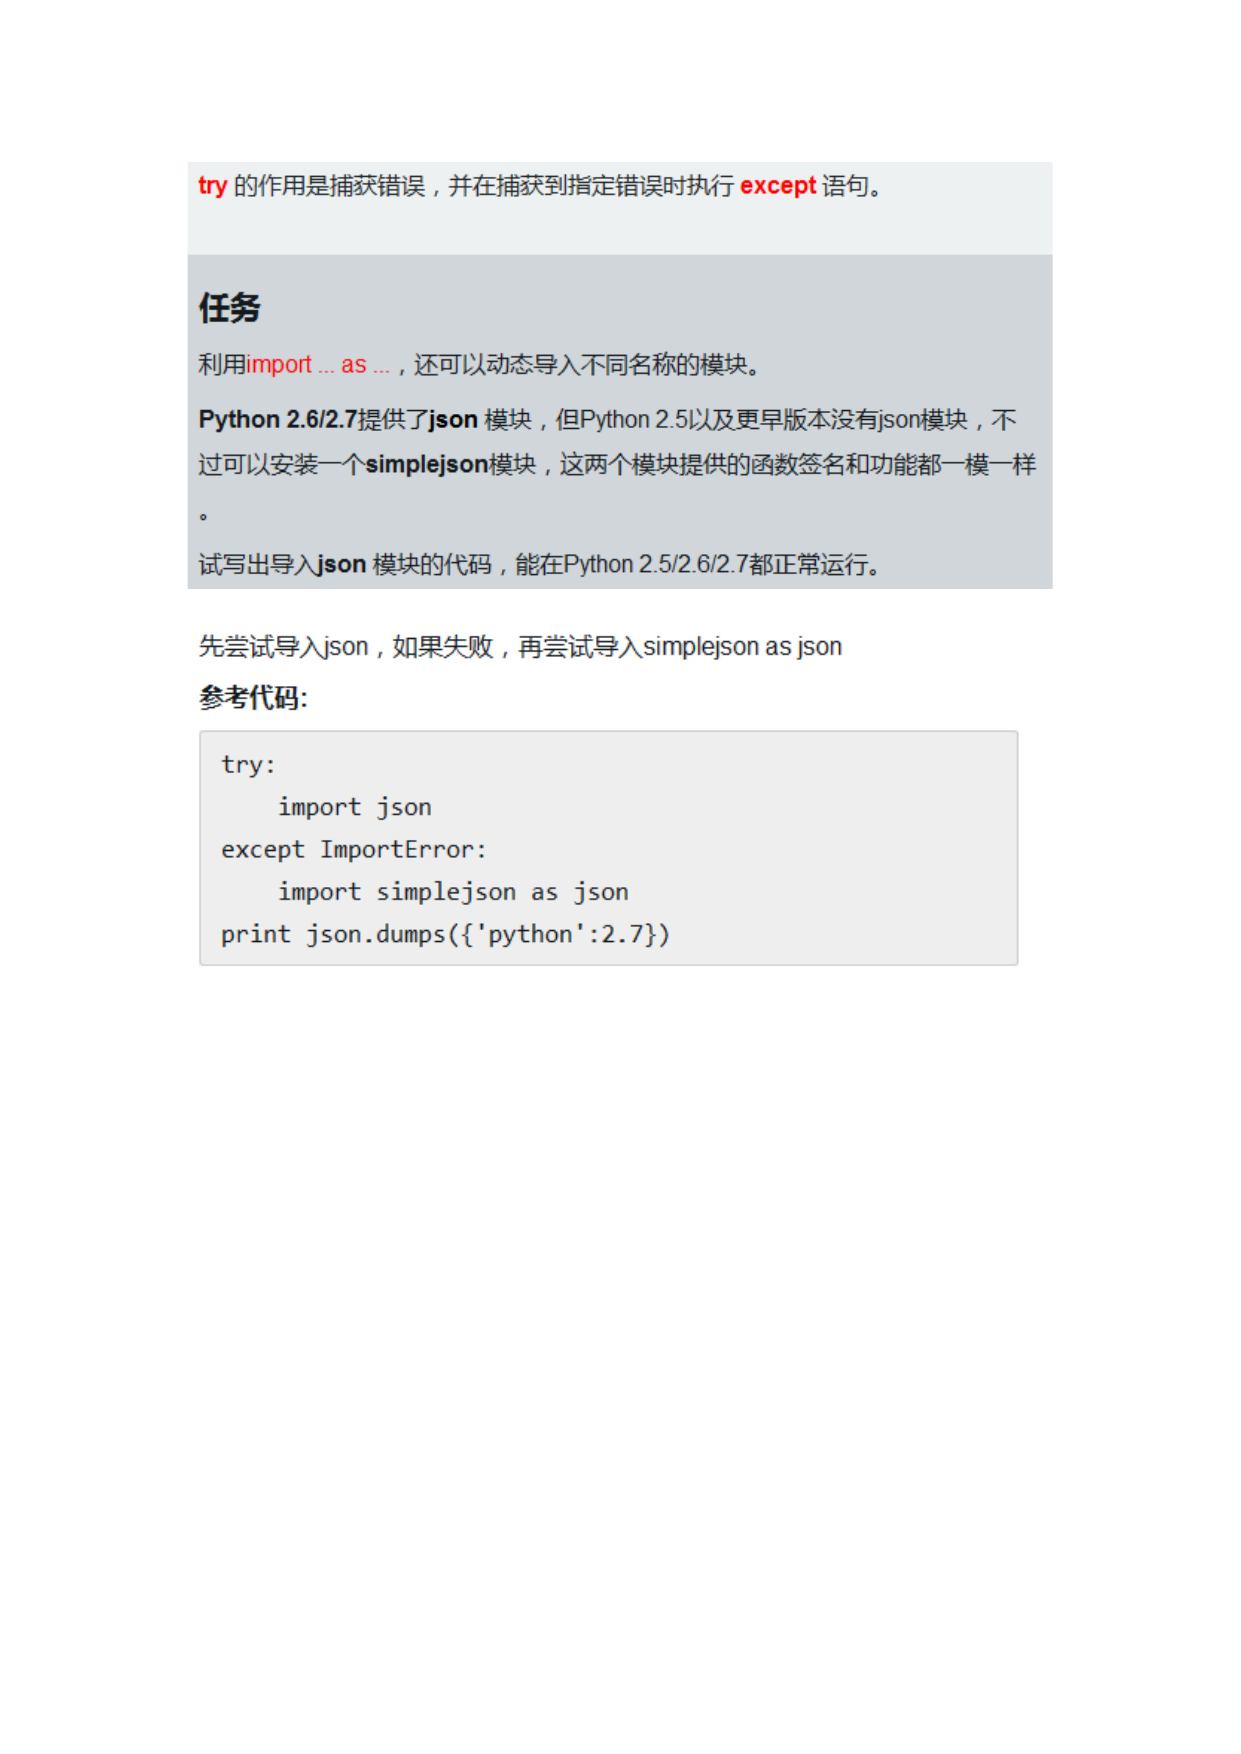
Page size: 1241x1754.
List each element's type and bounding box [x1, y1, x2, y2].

picture [187, 162, 1053, 589]
picture [187, 617, 1036, 974]
